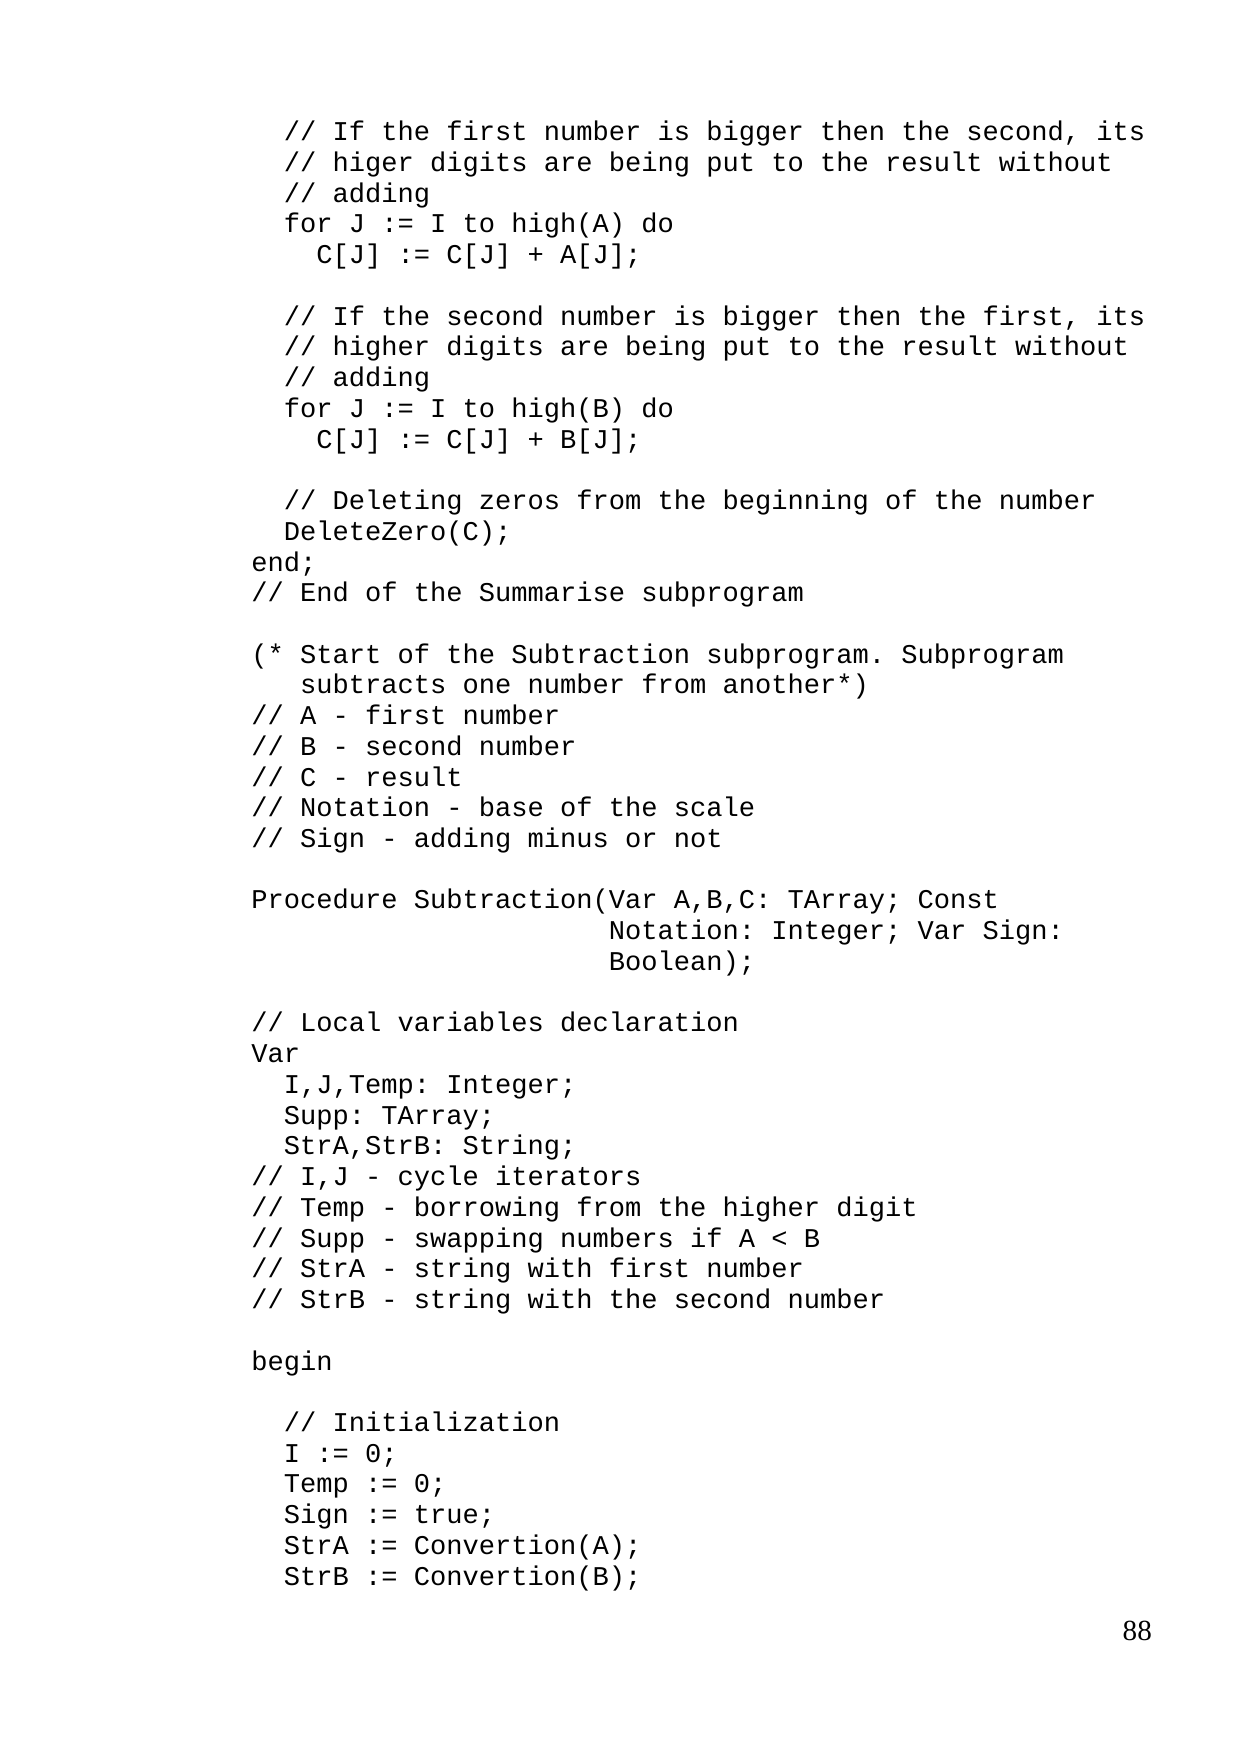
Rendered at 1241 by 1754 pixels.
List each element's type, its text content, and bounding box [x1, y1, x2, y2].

text DeleteZero(C); [177, 518, 1152, 548]
text // Deleting zeros from the beginning of the number [177, 487, 1152, 518]
text // If the second number is bigger then the first, its [177, 302, 1152, 333]
text C[J] := C[J] + B[J]; [177, 425, 1152, 456]
text Boolean); [177, 948, 1152, 978]
text // If the first number is bigger then the second, its [177, 118, 1152, 149]
text // adding [177, 364, 1152, 395]
text Procedure Subtraction(Var A,B,C: TArray; Const [177, 886, 1152, 917]
text // Supp - swapping numbers if A < B [177, 1224, 1152, 1255]
text // Notation - base of the scale [177, 794, 1152, 825]
text // StrA - string with first number [177, 1255, 1152, 1286]
text // End of the Summarise subprogram [177, 579, 1152, 610]
text for J := I to high(A) do [177, 210, 1152, 241]
text // adding [177, 179, 1152, 210]
text end; [177, 548, 1152, 579]
text Sign := true; [177, 1501, 1152, 1532]
text C[J] := C[J] + A[J]; [177, 241, 1152, 272]
text // C - result [177, 763, 1152, 794]
text I,J,Temp: Integer; [177, 1071, 1152, 1101]
text Temp := 0; [177, 1470, 1152, 1501]
text StrA := Convertion(A); [177, 1532, 1152, 1562]
text for J := I to high(B) do [177, 395, 1152, 425]
text // Initialization [177, 1409, 1152, 1439]
text // Temp - borrowing from the higher digit [177, 1194, 1152, 1224]
text // A - first number [177, 702, 1152, 733]
text // Sign - adding minus or not [177, 825, 1152, 856]
text I := 0; [177, 1439, 1152, 1470]
text Notation: Integer; Var Sign: [177, 917, 1152, 948]
text Var [177, 1040, 1152, 1071]
text // higher digits are being put to the result without [177, 333, 1152, 364]
text // B - second number [177, 733, 1152, 763]
text // I,J - cycle iterators [177, 1163, 1152, 1194]
text // StrB - string with the second number [177, 1286, 1152, 1317]
text Supp: TArray; [177, 1101, 1152, 1132]
text subtracts one number from another*) [177, 671, 1152, 702]
text (* Start of the Subtraction subprogram. Subprogram [177, 641, 1152, 671]
text StrB := Convertion(B); [177, 1562, 1152, 1593]
text // Local variables declaration [177, 1009, 1152, 1040]
text begin [177, 1347, 1152, 1378]
text StrA,StrB: String; [177, 1132, 1152, 1163]
text // higer digits are being put to the result without [177, 149, 1152, 179]
